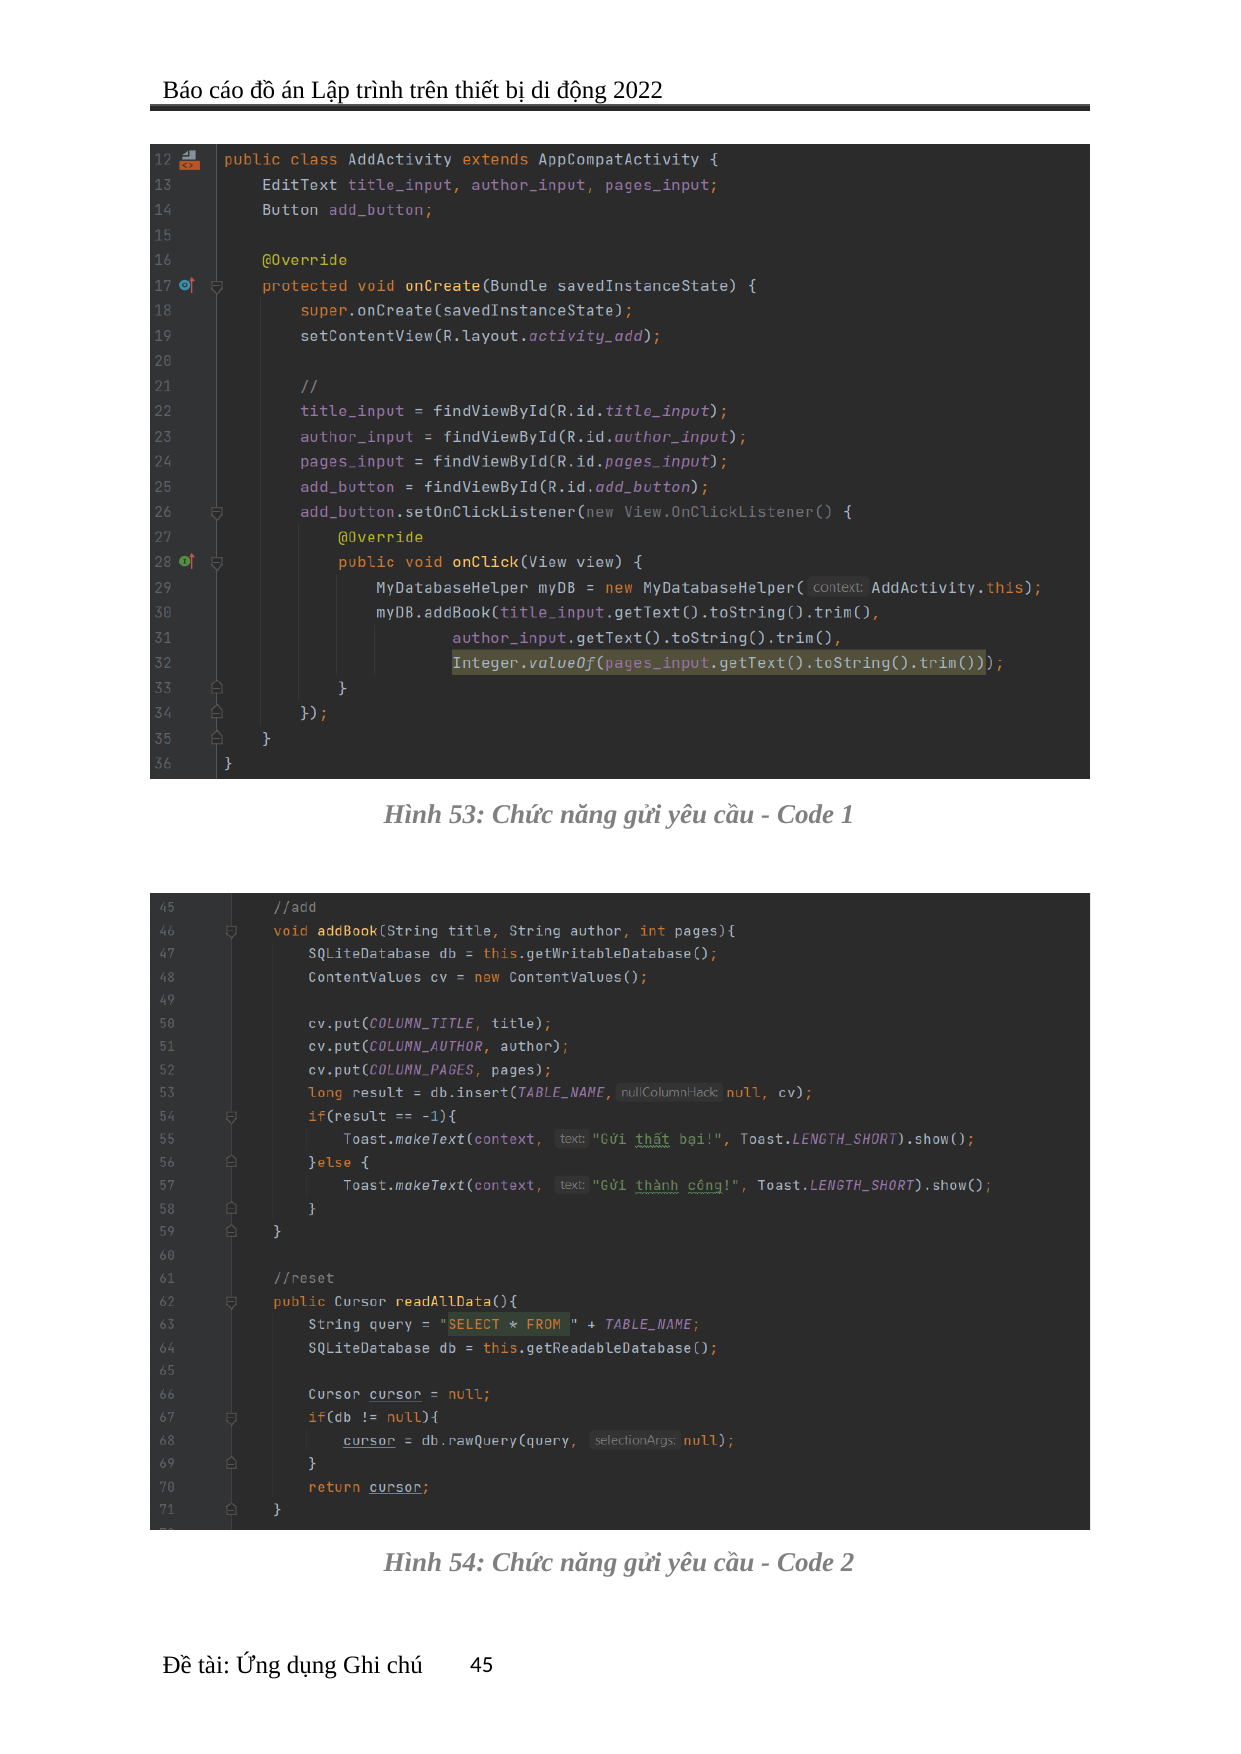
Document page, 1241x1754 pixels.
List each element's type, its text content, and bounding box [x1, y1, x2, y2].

picture [150, 893, 1091, 1530]
list Hình 53: Chức năng gửi yêu cầu - Code 1 [150, 798, 1090, 829]
list Hình 54: Chức năng gửi yêu cầu - Code 2 [150, 1546, 1090, 1577]
picture [150, 144, 1090, 779]
